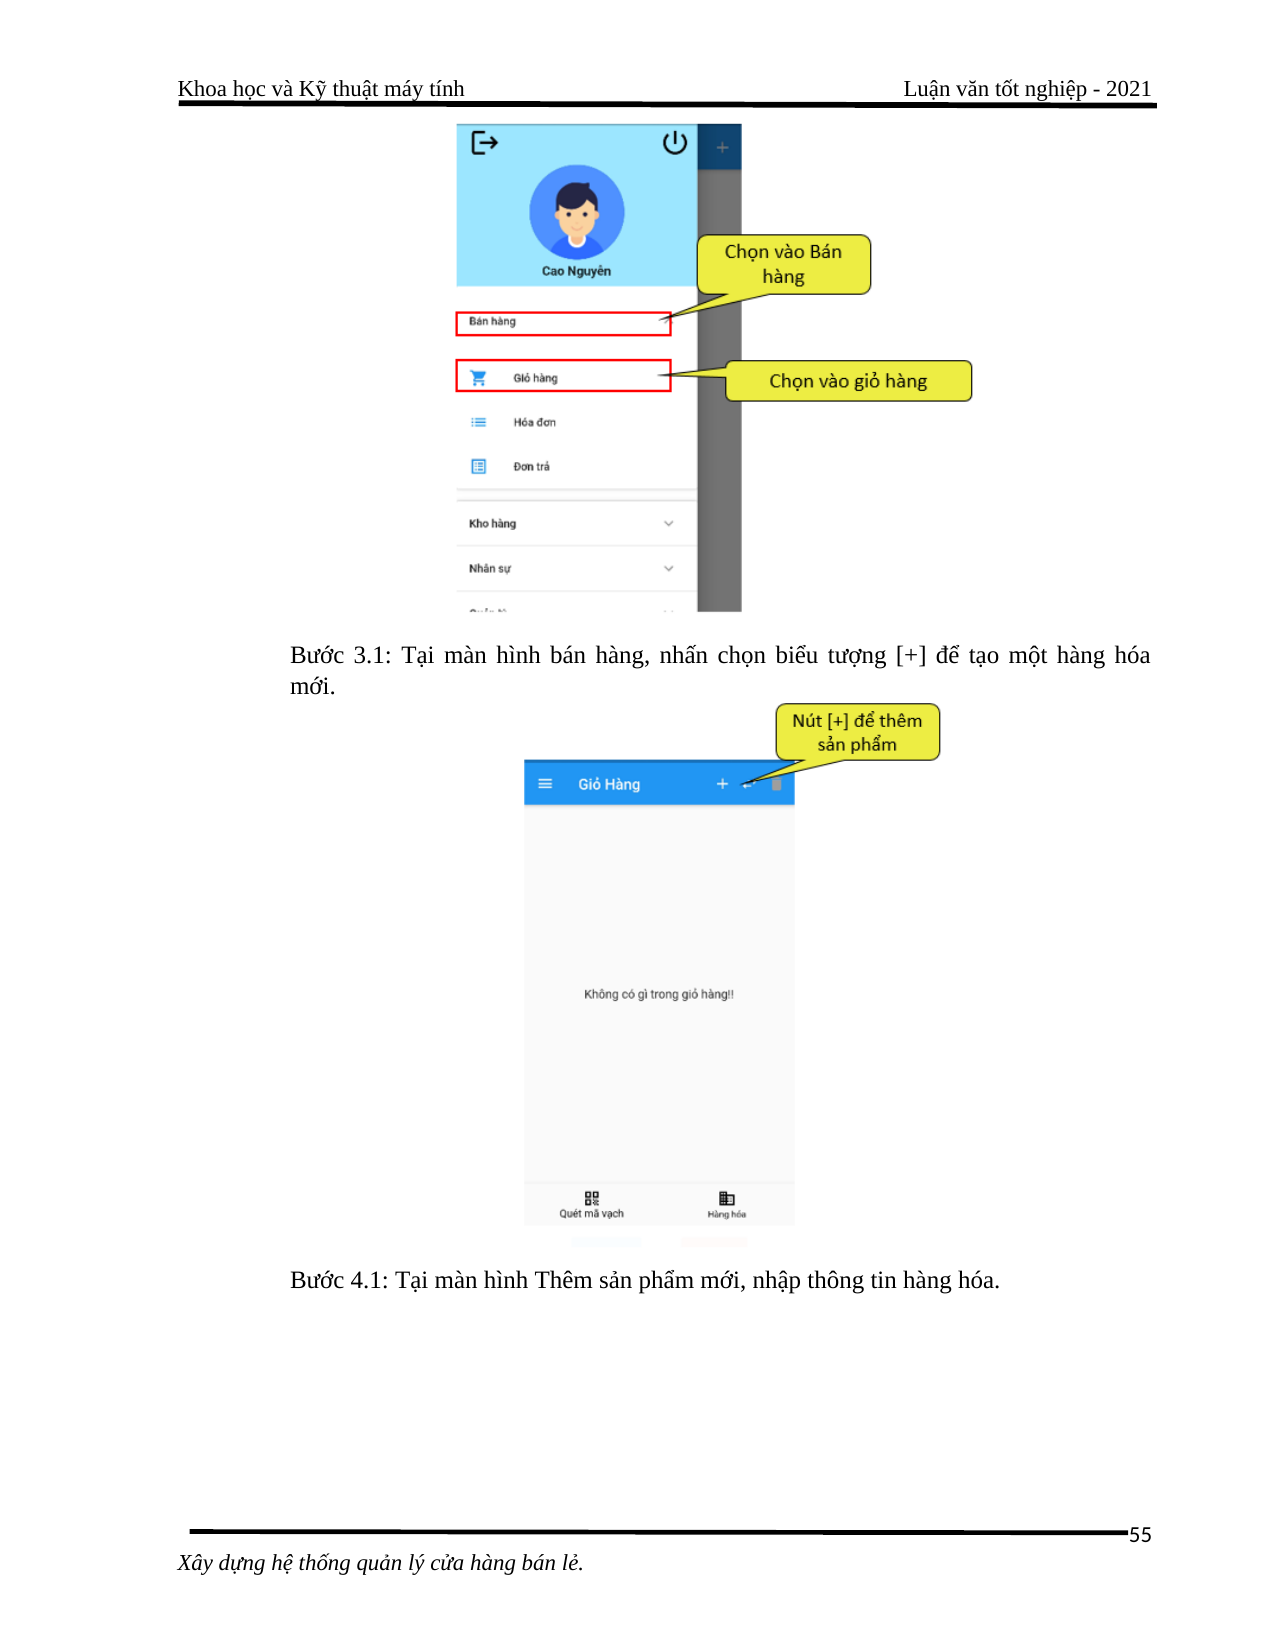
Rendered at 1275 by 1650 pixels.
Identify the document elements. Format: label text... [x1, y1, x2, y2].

picture [496, 701, 946, 1263]
list Bước 3.1: Tại màn hình bán hàng, nhấn chọn biểu tượng [+] để tạo một hàng hóa mới. [290, 640, 1152, 699]
picture [452, 118, 989, 638]
list Bước 4.1: Tại màn hình Thêm sản phẩm mới, nhập thông tin hàng hóa. [290, 1265, 1152, 1294]
